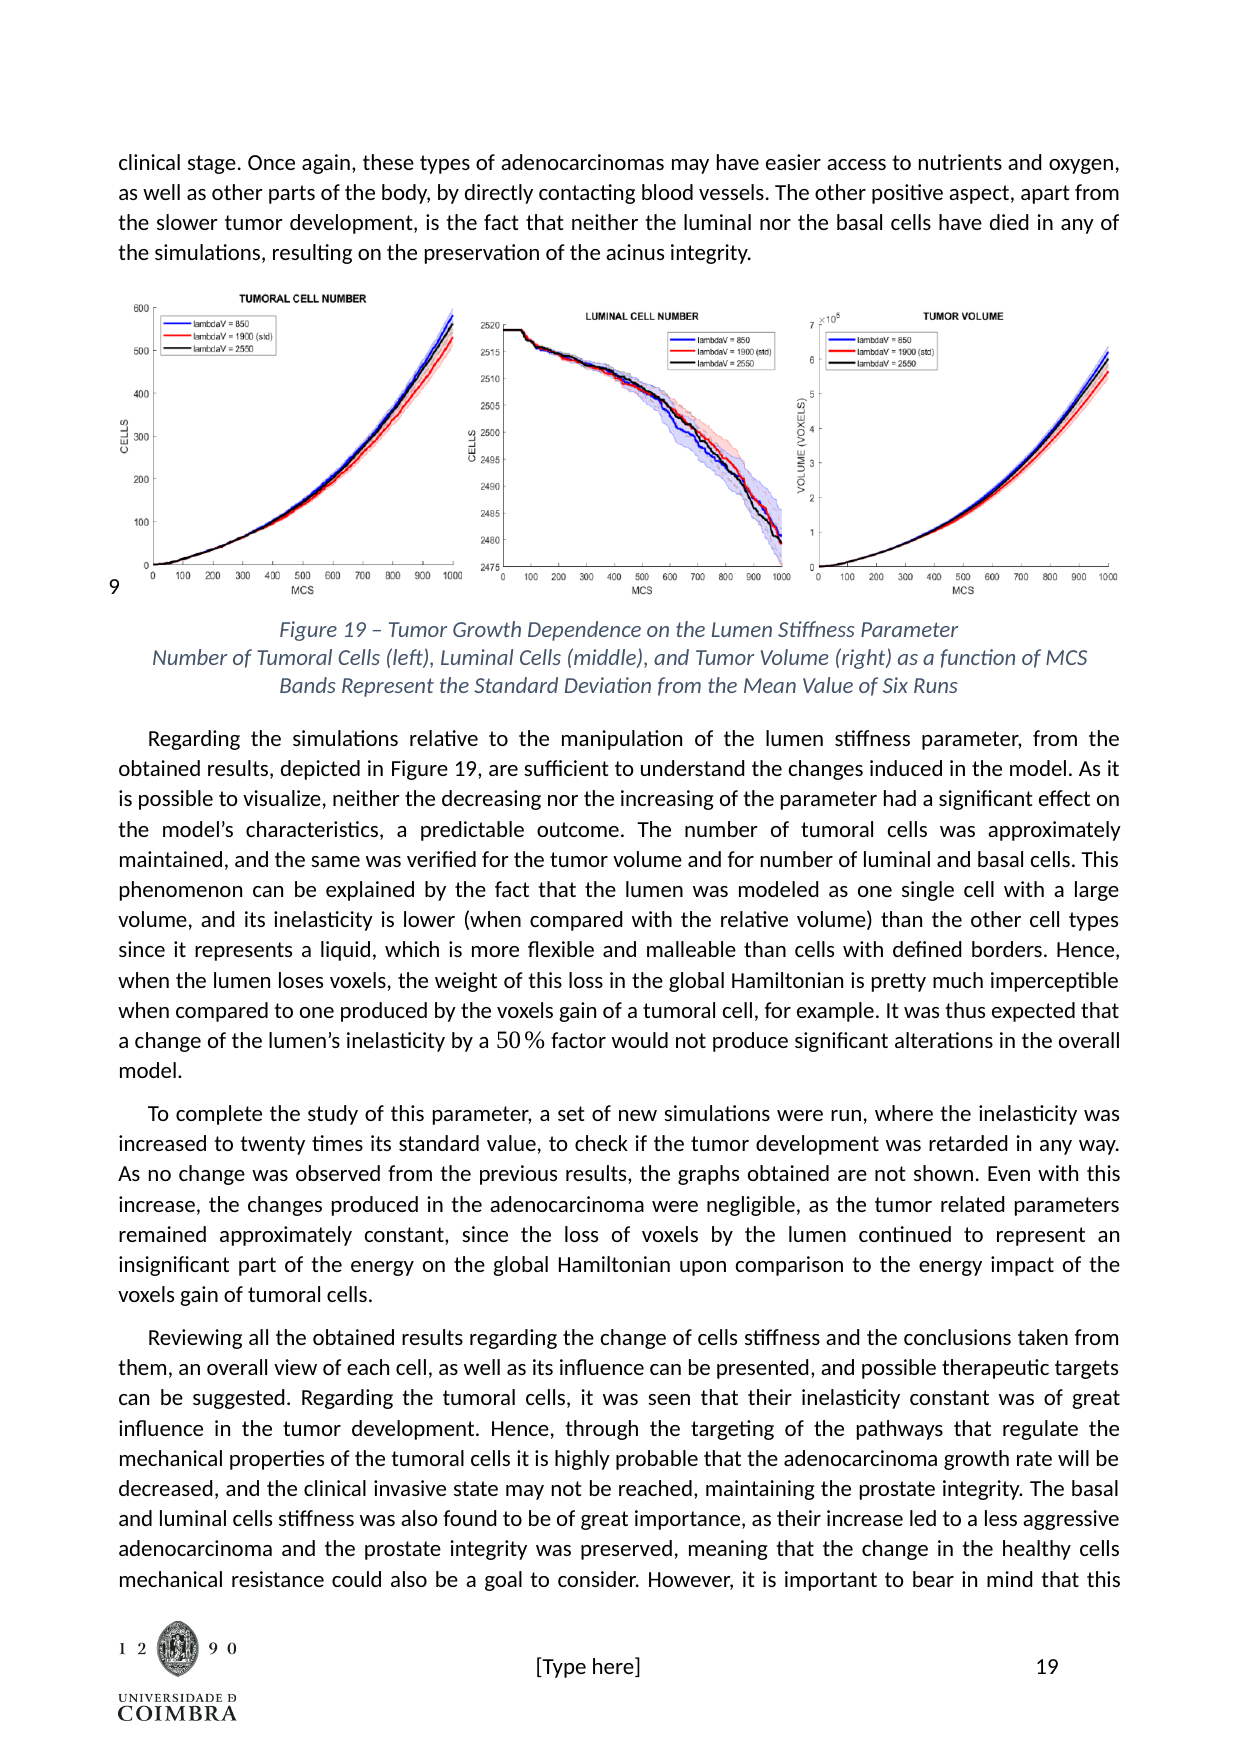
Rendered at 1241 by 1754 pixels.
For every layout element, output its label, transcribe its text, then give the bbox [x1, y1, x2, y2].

text Figure 19 – Tumor Growth Dependence on the Lumen Stiffness Parameter Number of Tumoral Cells (left), Luminal Cells (middle), and Tumor Volume (right) as a function of MCS Bands Represent the Standard Deviation from the Mean Value of Six Runs [118, 615, 1122, 699]
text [118, 148, 1122, 266]
text To complete the study of this parameter, a set of new simulations were run, where the inelasticity was increased to twenty times its standard value, to check if the tumor development was retarded in any way. As no change was observed from the previous results, the graphs obtained are not shown. Even with this increase, the changes produced in the adenocarcinoma were negligible, as the tumor related parameters remained approximately constant, since the loss of voxels by the lumen continued to represent an insignificant part of the energy on the global Hamiltonian upon comparison to the energy impact of the voxels gain of tumoral cells. [118, 1099, 1122, 1308]
text Regarding the simulations relative to the manipulation of the lumen stiffness parameter, from the obtained results, depicted in Figure 19, are sufficient to understand the changes induced in the model. As it is possible to visualize, neither the decreasing nor the increasing of the parameter had a significant effect on the model’s characteristics, a predictable outcome. The number of tumoral cells was approximately maintained, and the same was verified for the tumor volume and for number of luminal and basal cells. This phenomenon can be explained by the fact that the lumen was modeled as one single cell with a large volume, and its inelasticity is lower (when compared with the relative volume) than the other cell types since it represents a liquid, which is more flexible and malleable than cells with defined borders. Hence, when the lumen loses voxels, the weight of this loss in the global Hamiltonian is pretty much imperceptible when compared to one produced by the voxels gain of a tumoral cell, for example. It was thus expected that a change of the lumen’s inelasticity by a factor would not produce significant alterations in the overall model. [118, 724, 1122, 1084]
picture [796, 311, 1118, 595]
picture [119, 293, 463, 595]
picture [467, 311, 791, 595]
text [118, 1323, 1122, 1593]
picture [118, 1621, 237, 1721]
